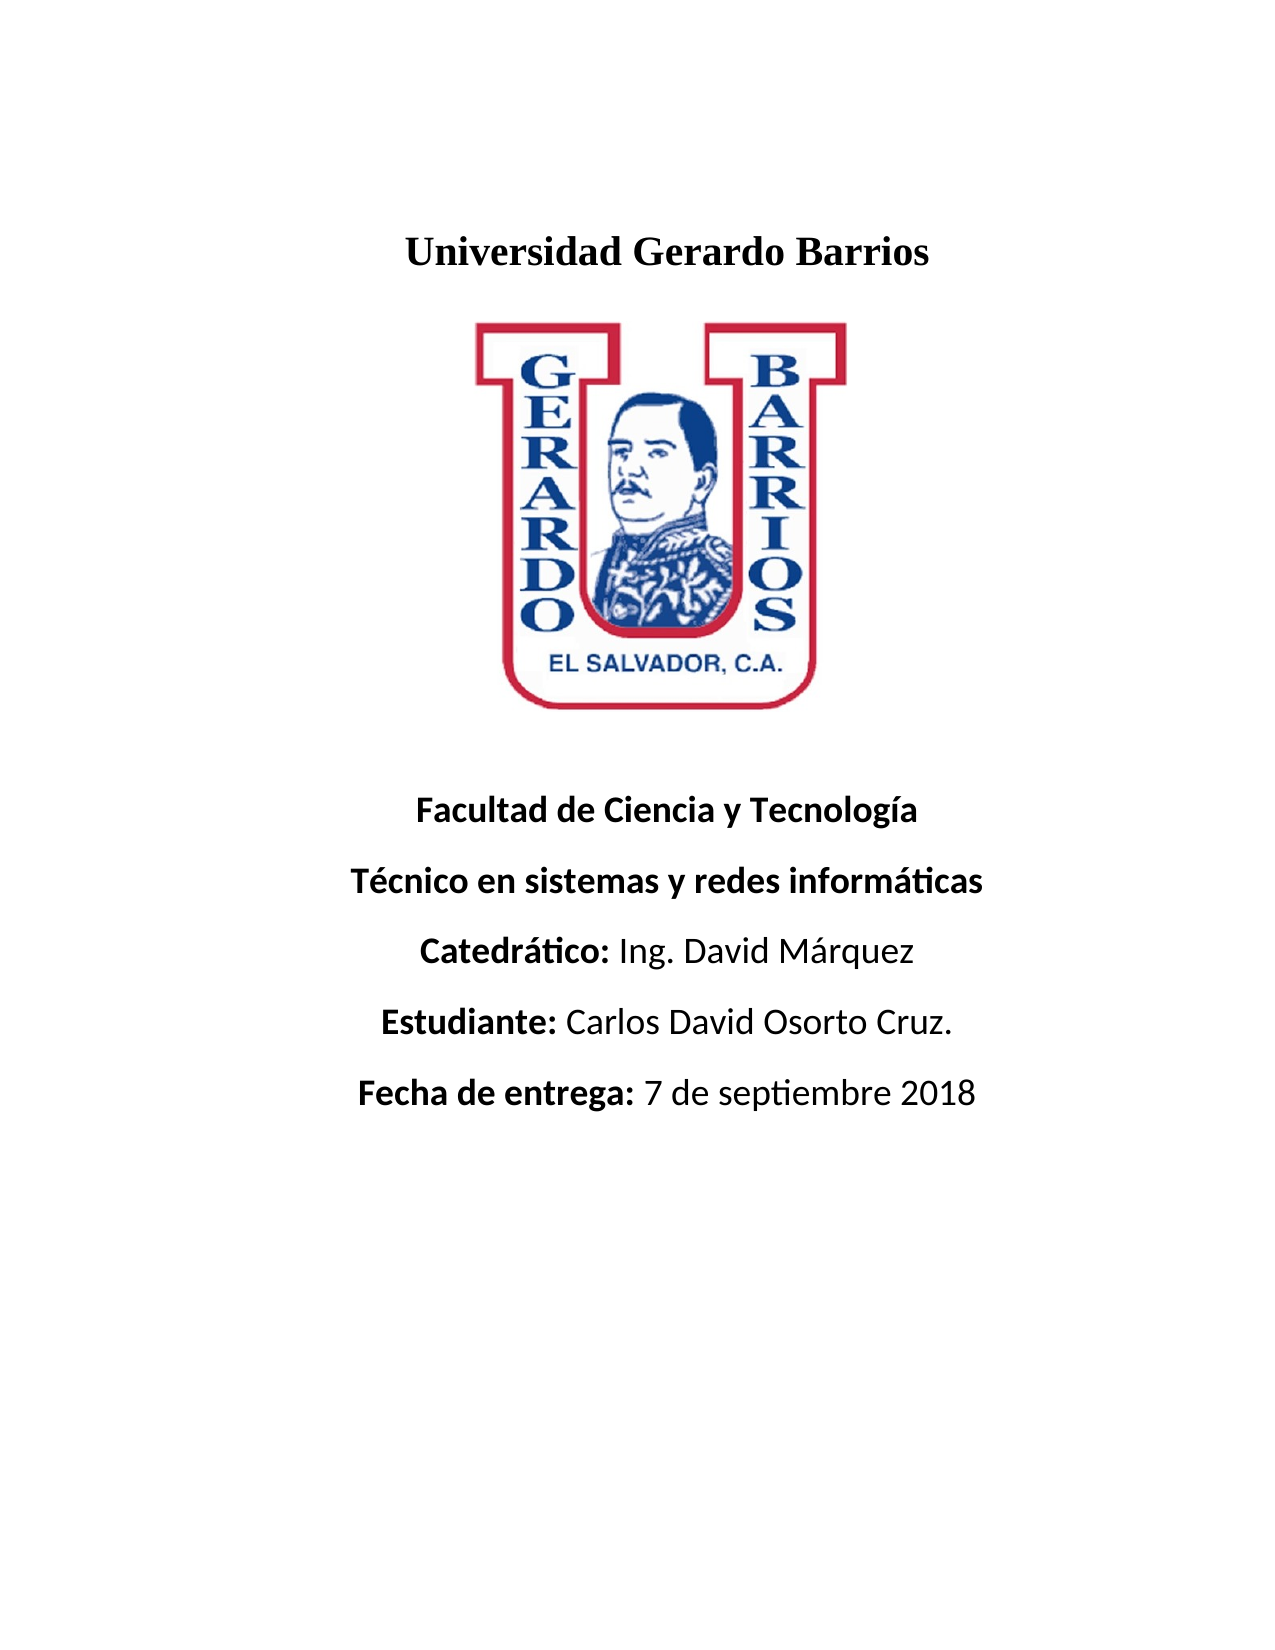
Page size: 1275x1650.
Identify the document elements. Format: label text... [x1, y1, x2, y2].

text Técnico en sistemas y redes informáticas [207, 857, 1098, 902]
text Facultad de Ciencia y Tecnología [207, 786, 1098, 832]
text Estudiante: Carlos David Osorto Cruz. [207, 998, 1098, 1044]
text Catedrático: Ing. David Márquez [207, 927, 1098, 973]
text Fecha de entrega: 7 de septiembre 2018 [207, 1069, 1098, 1115]
text Universidad Gerardo Barrios [207, 226, 1098, 274]
picture [473, 321, 848, 712]
